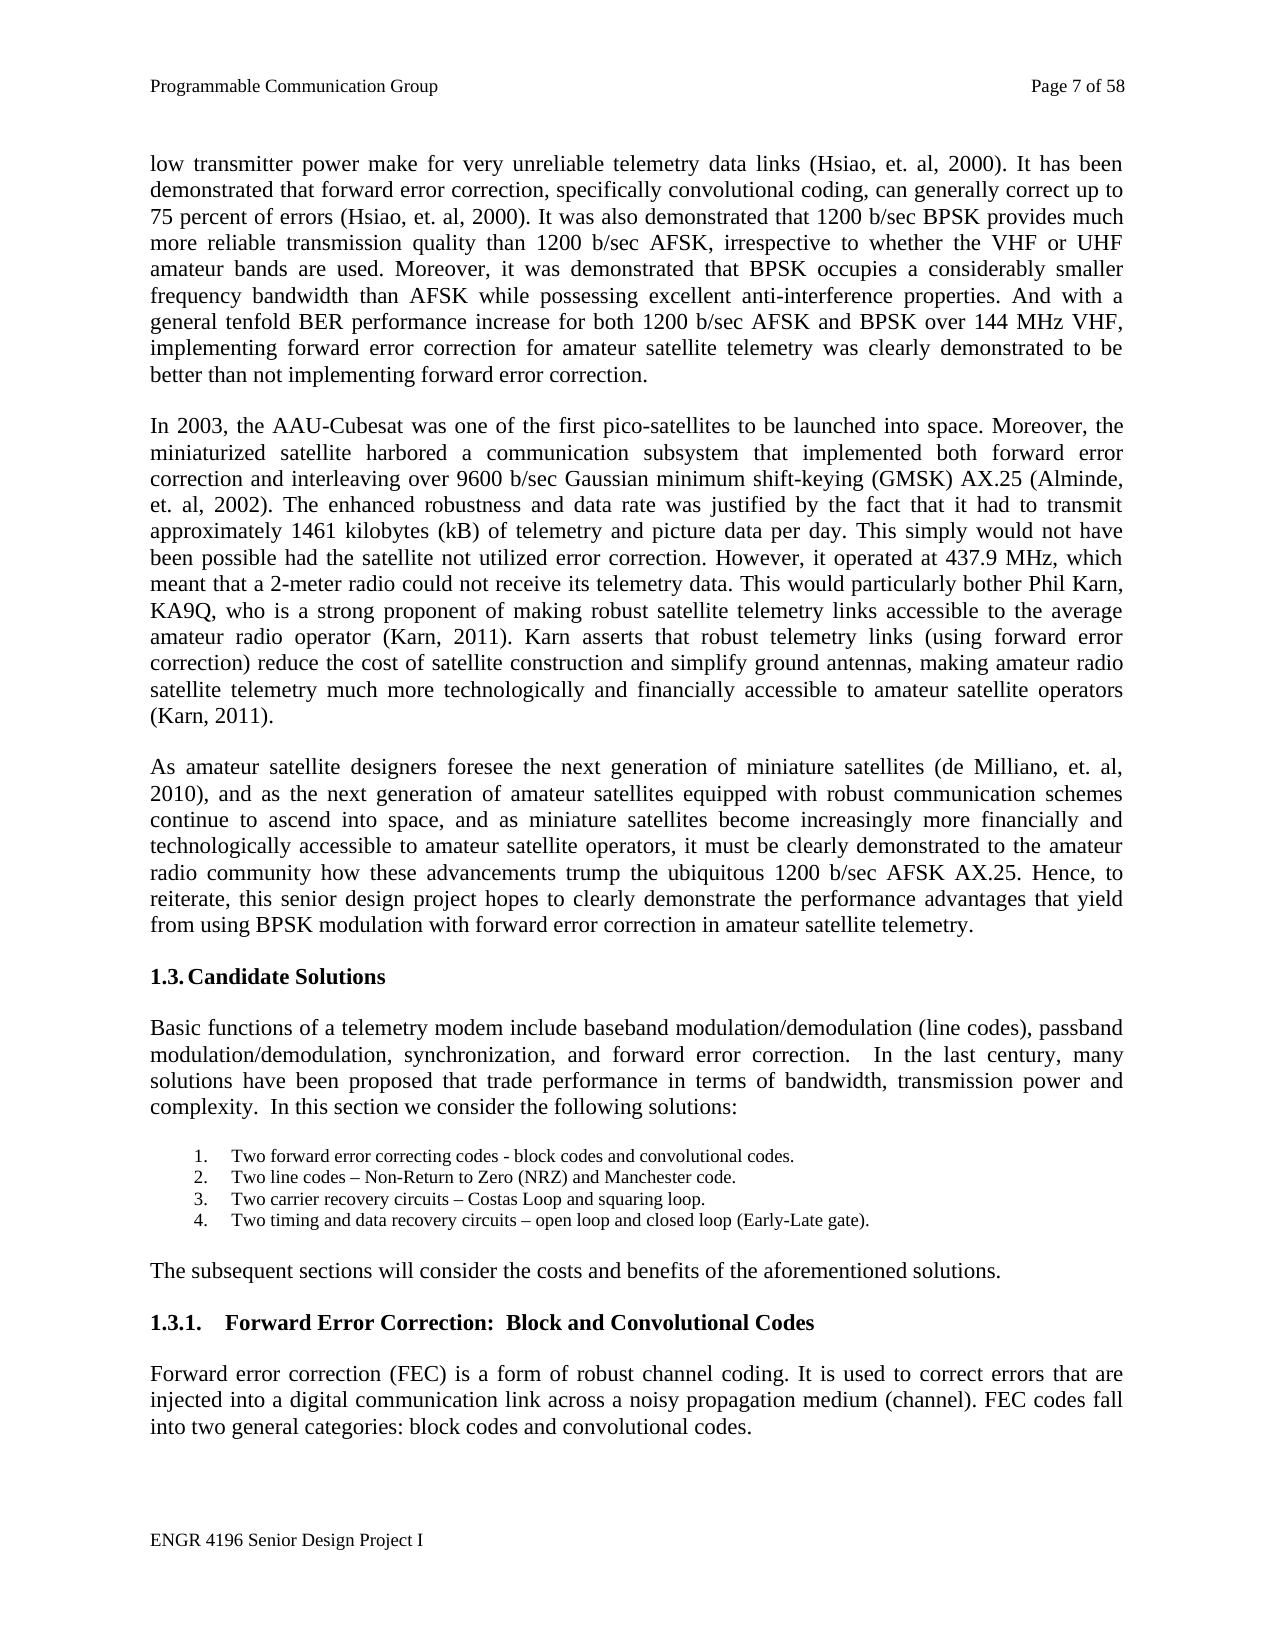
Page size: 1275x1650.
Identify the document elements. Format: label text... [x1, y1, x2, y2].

text As amateur satellite designers foresee the next generation of miniature satellites (de Milliano, et. al, 2010), and as the next generation of amateur satellites equipped with robust communication schemes continue to ascend into space, and as miniature satellites become increasingly more financially and technologically accessible to amateur satellite operators, it must be clearly demonstrated to the amateur radio community how these advancements trump the ubiquitous 1200 b/sec AFSK AX.25. Hence, to reiterate, this senior design project hopes to clearly demonstrate the performance advantages that yield from using BPSK modulation with forward error correction in amateur satellite telemetry. [150, 753, 1125, 938]
list Two timing and data recovery circuits – open loop and closed loop (Early-Late gate). [194, 1209, 1125, 1231]
list Two line codes – Non-Return to Zero (NRZ) and Manchester code. [194, 1166, 1125, 1188]
text In 2003, the AAU-Cubesat was one of the first pico-satellites to be launched into space. Moreover, the miniaturized satellite harbored a communication subsystem that implemented both forward error correction and interleaving over 9600 b/sec Gaussian minimum shift-keying (GMSK) AX.25 (Alminde, et. al, 2002). The enhanced robustness and data rate was justified by the fact that it had to transmit approximately 1461 kilobytes (kB) of telemetry and picture data per day. This simply would not have been possible had the satellite not utilized error correction. However, it operated at 437.9 MHz, which meant that a 2-meter radio could not receive its telemetry data. This would particularly bother Phil Karn, KA9Q, who is a strong proponent of making robust satellite telemetry links accessible to the average amateur radio operator (Karn, 2011). Karn asserts that robust telemetry links (using forward error correction) reduce the cost of satellite construction and simplify ground antennas, making amateur radio satellite telemetry much more technologically and financially accessible to amateur satellite operators (Karn, 2011). [150, 412, 1125, 728]
list The subsequent sections will consider the costs and benefits of the aforementioned solutions. [150, 1257, 1125, 1284]
list Two carrier recovery circuits – Costas Loop and squaring loop. [194, 1188, 1125, 1209]
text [150, 150, 1125, 387]
text Basic functions of a telemetry modem include baseband modulation/demodulation (line codes), passband modulation/demodulation, synchronization, and forward error correction. In the last century, many solutions have been proposed that trade performance in terms of bandwidth, transmission power and complexity. In this section we consider the following solutions: [150, 1014, 1125, 1120]
text Forward error correction (FEC) is a form of robust channel coding. It is used to correct errors that are injected into a digital communication link across a noisy propagation medium (channel). FEC codes fall into two general categories: block codes and convolutional codes. [150, 1360, 1125, 1439]
list Two forward error correcting codes - block codes and convolutional codes. [194, 1145, 1125, 1166]
subtitle Candidate Solutions [150, 963, 1125, 989]
subtitle Forward Error Correction: Block and Convolutional Codes [150, 1309, 1125, 1335]
